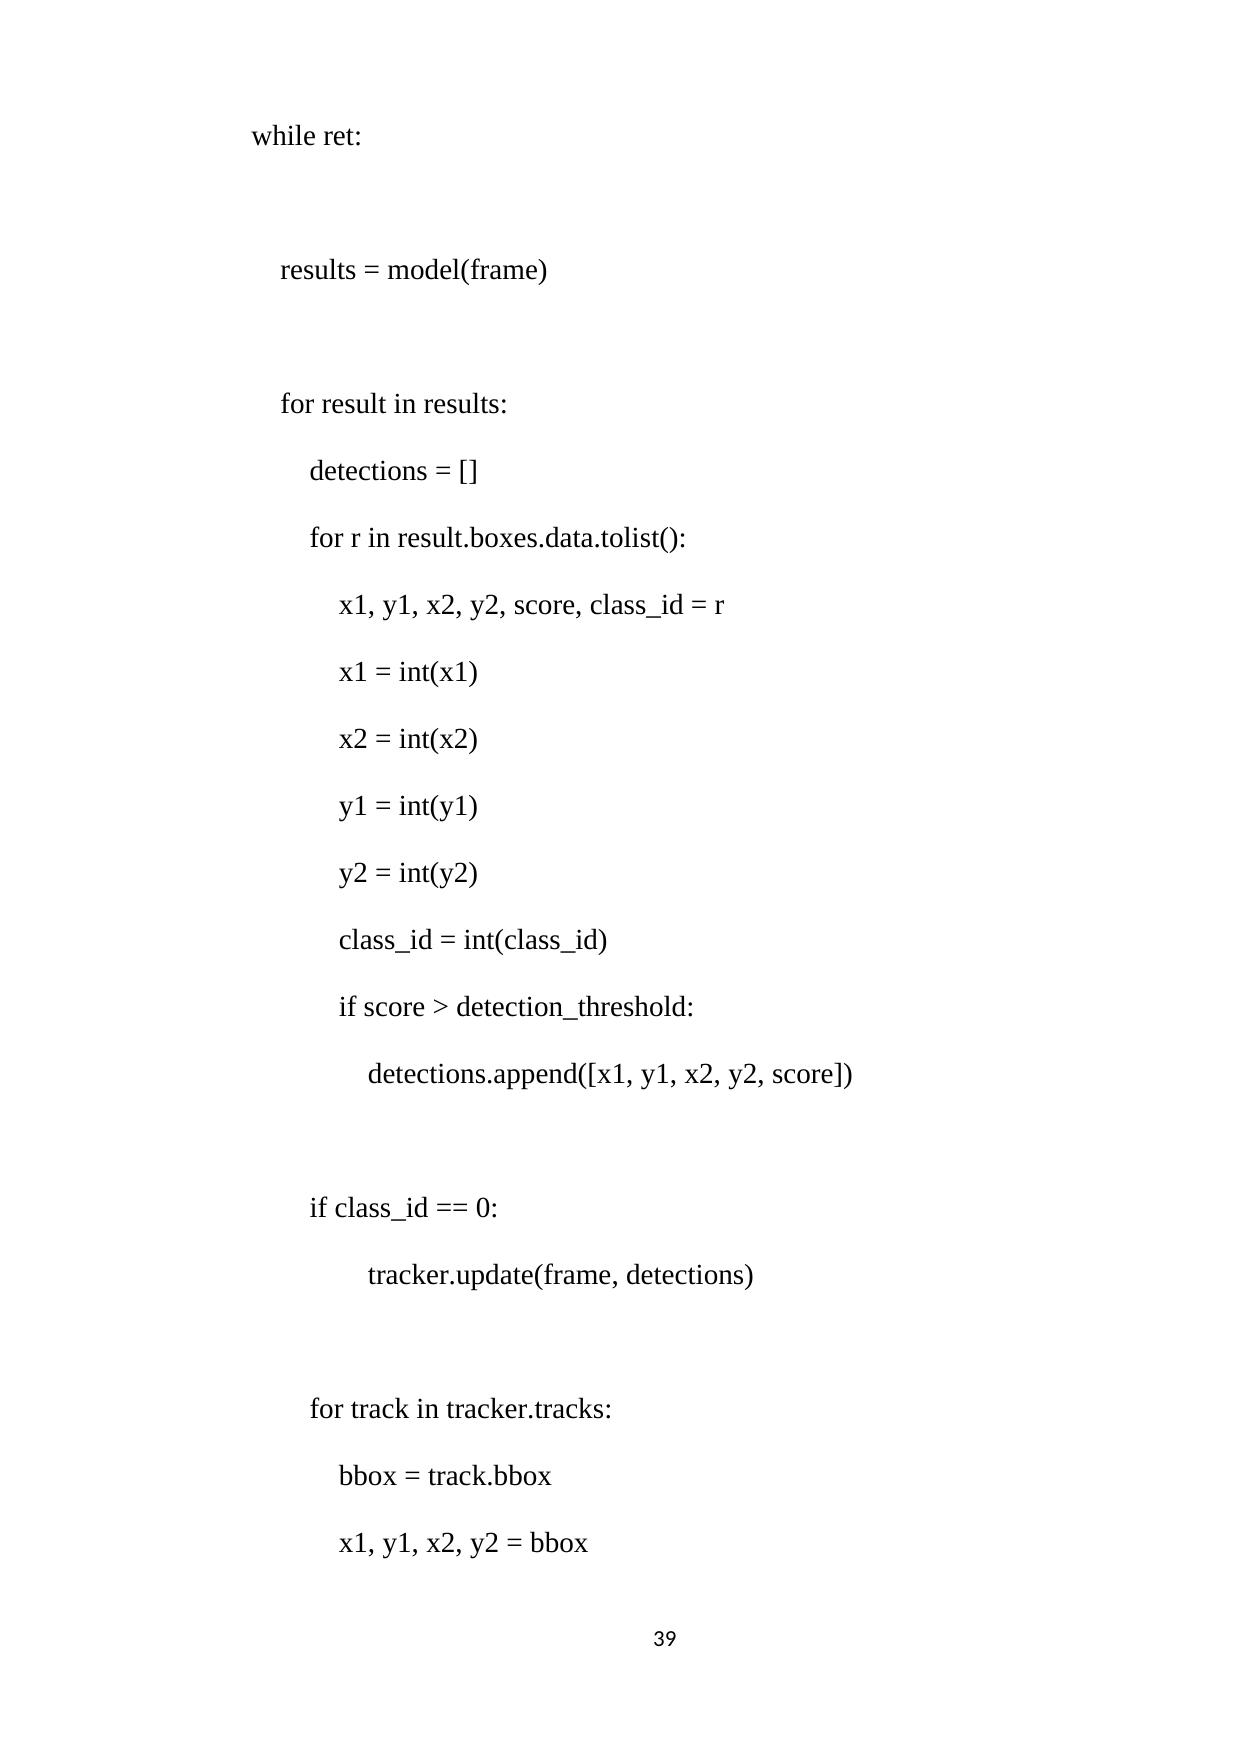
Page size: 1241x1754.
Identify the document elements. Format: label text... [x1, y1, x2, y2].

text detections.append([x1, y1, x2, y2, score]) [177, 1056, 1152, 1089]
text while ret: [177, 118, 1152, 152]
text x1, y1, x2, y2, score, class_id = r [177, 587, 1152, 621]
text results = model(frame) [177, 252, 1152, 286]
text class_id = int(class_id) [177, 922, 1152, 955]
text x1 = int(x1) [177, 654, 1152, 687]
text y2 = int(y2) [177, 855, 1152, 888]
text bbox = track.bbox [177, 1458, 1152, 1491]
text detections = [] [177, 453, 1152, 487]
text for track in tracker.tracks: [177, 1391, 1152, 1424]
text for r in result.boxes.data.tolist(): [177, 520, 1152, 553]
text y1 = int(y1) [177, 788, 1152, 821]
text x1, y1, x2, y2 = bbox [177, 1525, 1152, 1558]
text if score > detection_threshold: [177, 989, 1152, 1022]
text x2 = int(x2) [177, 721, 1152, 754]
text if class_id == 0: [177, 1190, 1152, 1223]
text for result in results: [177, 386, 1152, 419]
text tracker.update(frame, detections) [177, 1257, 1152, 1290]
